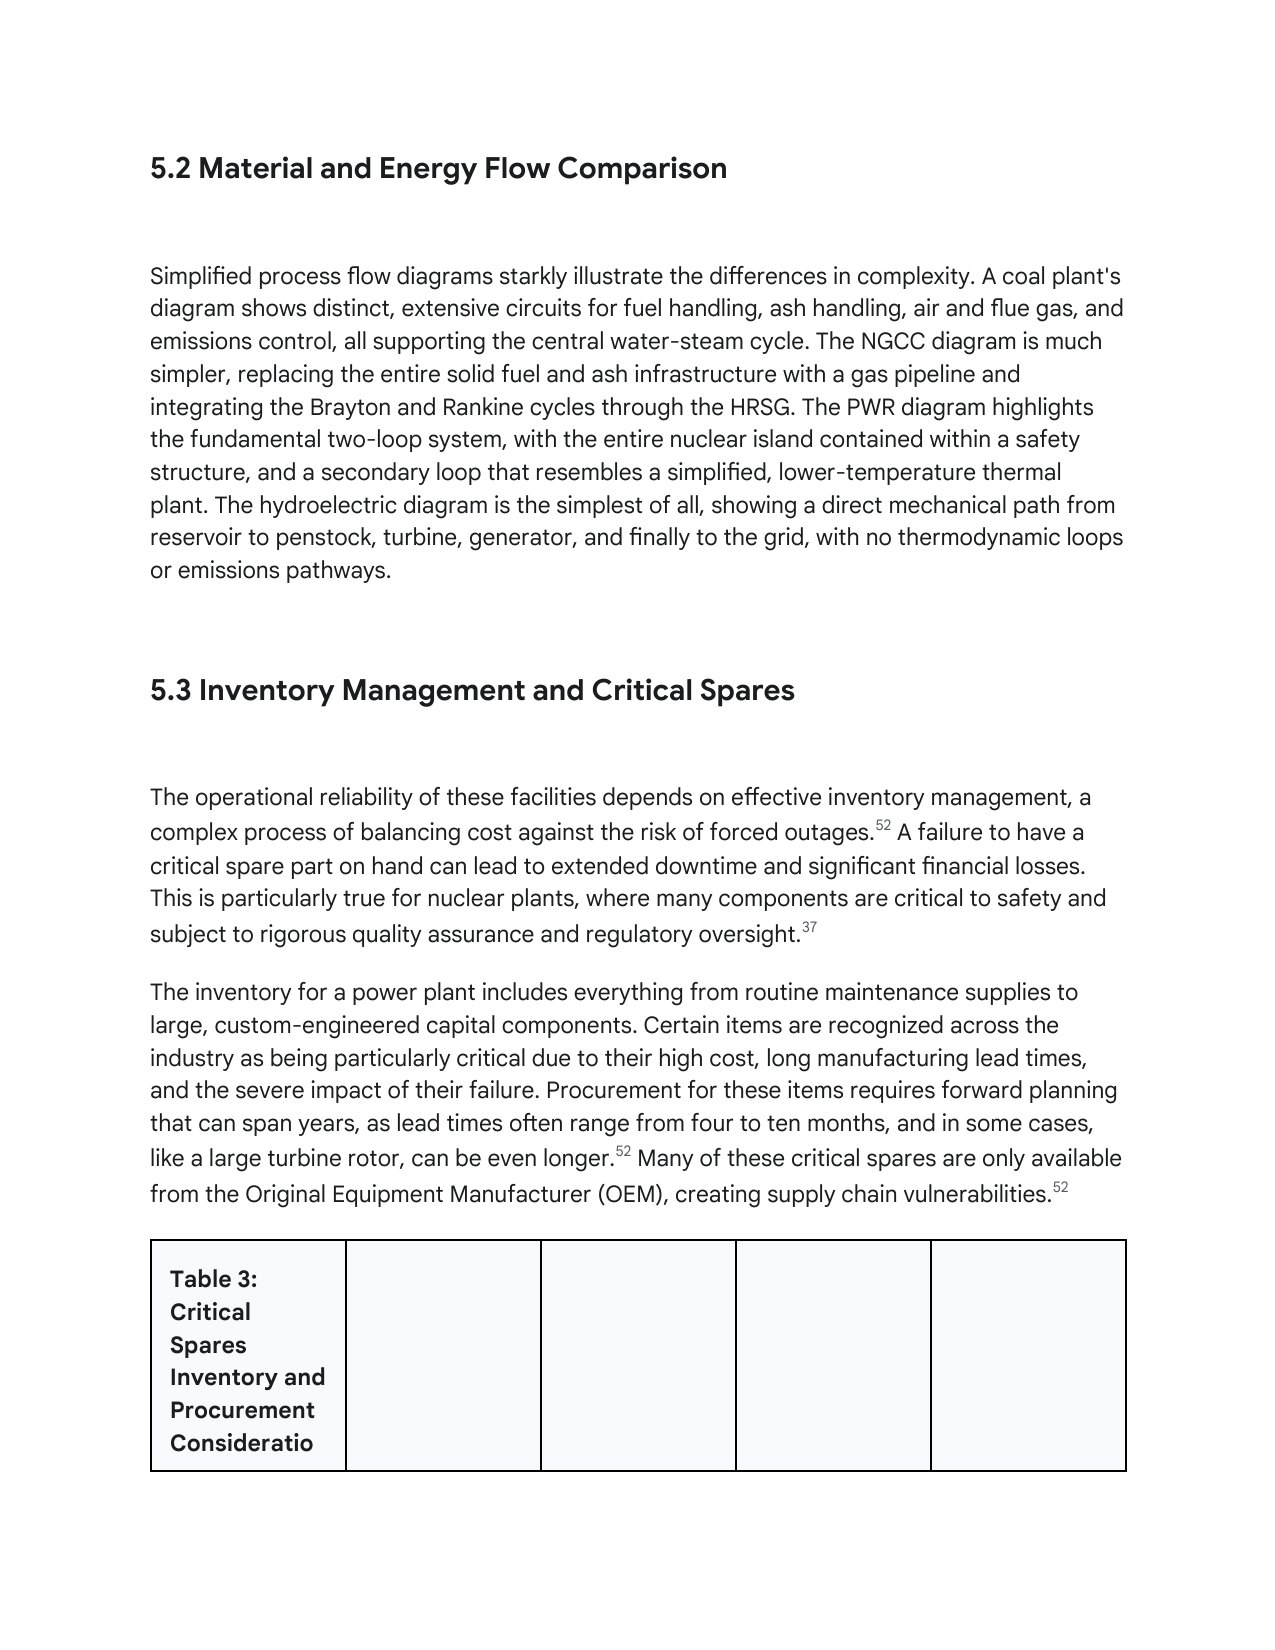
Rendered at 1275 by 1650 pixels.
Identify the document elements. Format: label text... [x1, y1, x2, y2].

text The operational reliability of these facilities depends on effective inventory management, a complex process of balancing cost against the risk of forced outages.52 A failure to have a critical spare part on hand can lead to extended downtime and significant financial losses. This is particularly true for nuclear plants, where many components are critical to safety and subject to rigorous quality assurance and regulatory oversight.37 [150, 783, 1125, 949]
table_header [737, 1241, 930, 1470]
text Simplified process flow diagrams starkly illustrate the differences in complexity. A coal plant's diagram shows distinct, extensive circuits for fuel handling, ash handling, air and flue gas, and emissions control, all supporting the central water-steam cycle. The NGCC diagram is much simpler, replacing the entire solid fuel and ash infrastructure with a gas pipeline and integrating the Brayton and Rankine cycles through the HRSG. The PWR diagram highlights the fundamental two-loop system, with the entire nuclear island contained within a safety structure, and a secondary loop that resembles a simplified, lower-temperature thermal plant. The hydroelectric diagram is the simplest of all, showing a direct mechanical path from reservoir to penstock, turbine, generator, and finally to the grid, with no thermodynamic loops or emissions pathways. [150, 262, 1125, 585]
table_header [542, 1241, 735, 1470]
subtitle 5.2 Material and Energy Flow Comparison [150, 150, 1125, 187]
table_header [347, 1241, 540, 1470]
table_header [152, 1241, 345, 1470]
subtitle 5.3 Inventory Management and Critical Spares [150, 672, 1125, 708]
table_header [932, 1241, 1125, 1470]
text The inventory for a power plant includes everything from routine maintenance supplies to large, custom-engineered capital components. Certain items are recognized across the industry as being particularly critical due to their high cost, long manufacturing lead times, and the severe impact of their failure. Procurement for these items requires forward planning that can span years, as lead times often range from four to ten months, and in some cases, like a large turbine rotor, can be even longer.52 Many of these critical spares are only available from the Original Equipment Manufacturer (OEM), creating supply chain vulnerabilities.52 [150, 978, 1125, 1209]
